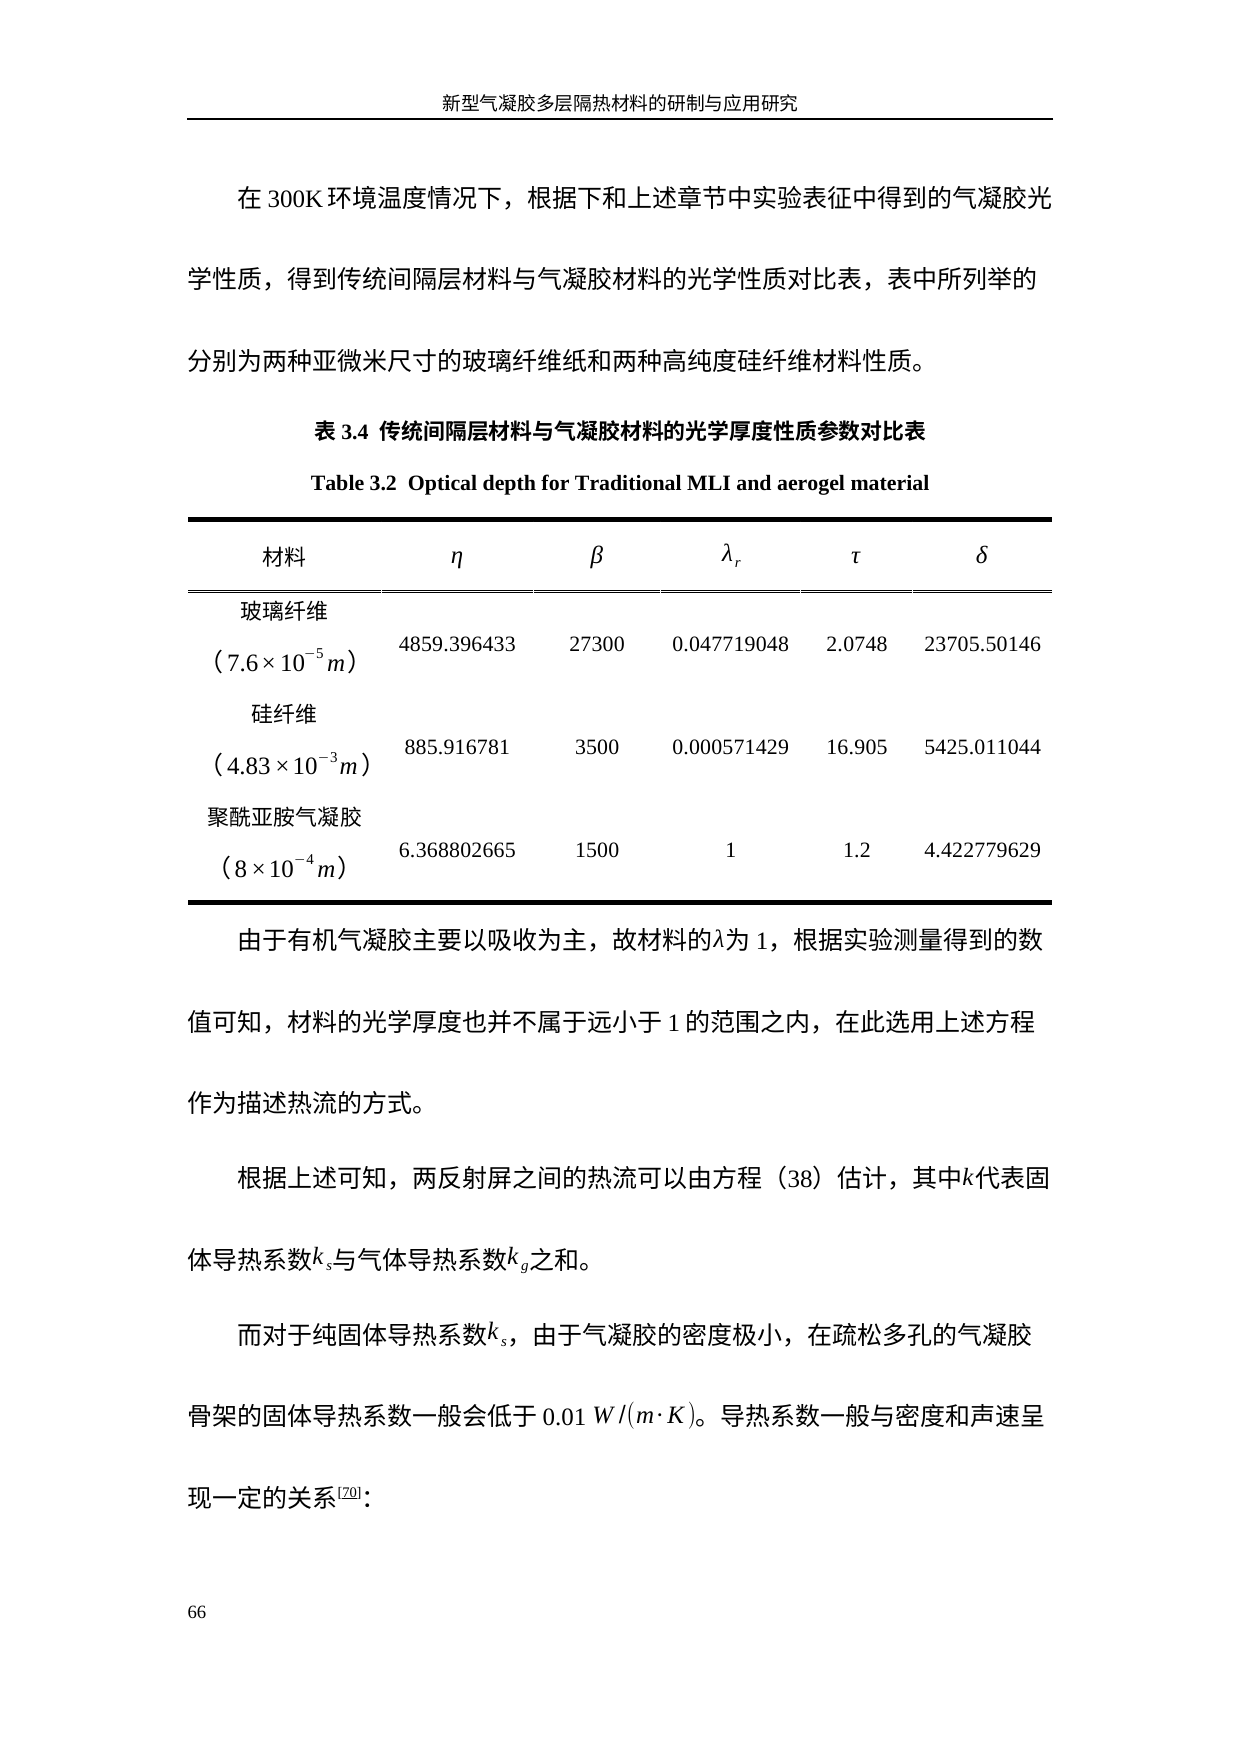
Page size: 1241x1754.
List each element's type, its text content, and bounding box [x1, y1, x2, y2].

table_cell 885.916781 [382, 696, 533, 797]
table_cell 27300 [534, 593, 660, 694]
table_cell 23705.50146 [913, 593, 1052, 694]
text Table 3.2 Optical depth for Traditional MLI and aerogel material [187, 465, 1053, 499]
text 而对于纯固体导热系数，由于气凝胶的密度极小，在疏松多孔的气凝胶骨架的固体导热系数一般会低于0.01 。导热系数一般与密度和声速呈现一定的关系[70]： [187, 1299, 1053, 1530]
text 根据上述可知，两反射屏之间的热流可以由方程（38）估计，其中代表固体导热系数与气体导热系数之和。 [187, 1143, 1053, 1292]
table_header 材料 [188, 522, 381, 589]
table_header [534, 522, 660, 589]
table_cell 2.0748 [801, 593, 912, 694]
table_cell 6.368802665 [382, 799, 533, 900]
table_cell 硅纤维 [188, 696, 381, 797]
table_header [382, 522, 533, 589]
table_header [661, 522, 800, 589]
table_cell 4.422779629 [913, 799, 1052, 900]
table_header [913, 522, 1052, 589]
table_cell 4859.396433 [382, 593, 533, 694]
table_cell 5425.011044 [913, 696, 1052, 797]
table_header [801, 522, 912, 589]
table_cell 3500 [534, 696, 660, 797]
table_cell 1 [661, 799, 800, 900]
table_cell 0.047719048 [661, 593, 800, 694]
table_cell 0.000571429 [661, 696, 800, 797]
table_cell 16.905 [801, 696, 912, 797]
table_cell 聚酰亚胺气凝胶 [188, 799, 381, 900]
table_cell 玻璃纤维 [188, 593, 381, 694]
table_cell 1500 [534, 799, 660, 900]
text 在300K环境温度情况下，根据下和上述章节中实验表征中得到的气凝胶光学性质，得到传统间隔层材料与气凝胶材料的光学性质对比表，表中所列举的分别为两种亚微米尺寸的玻璃纤维纸和两种高纯度硅纤维材料性质。 [187, 162, 1053, 393]
text 由于有机气凝胶主要以吸收为主，故材料的为1，根据实验测量得到的数值可知，材料的光学厚度也并不属于远小于1的范围之内，在此选用上述方程作为描述热流的方式。 [187, 905, 1053, 1136]
table_cell 1.2 [801, 799, 912, 900]
